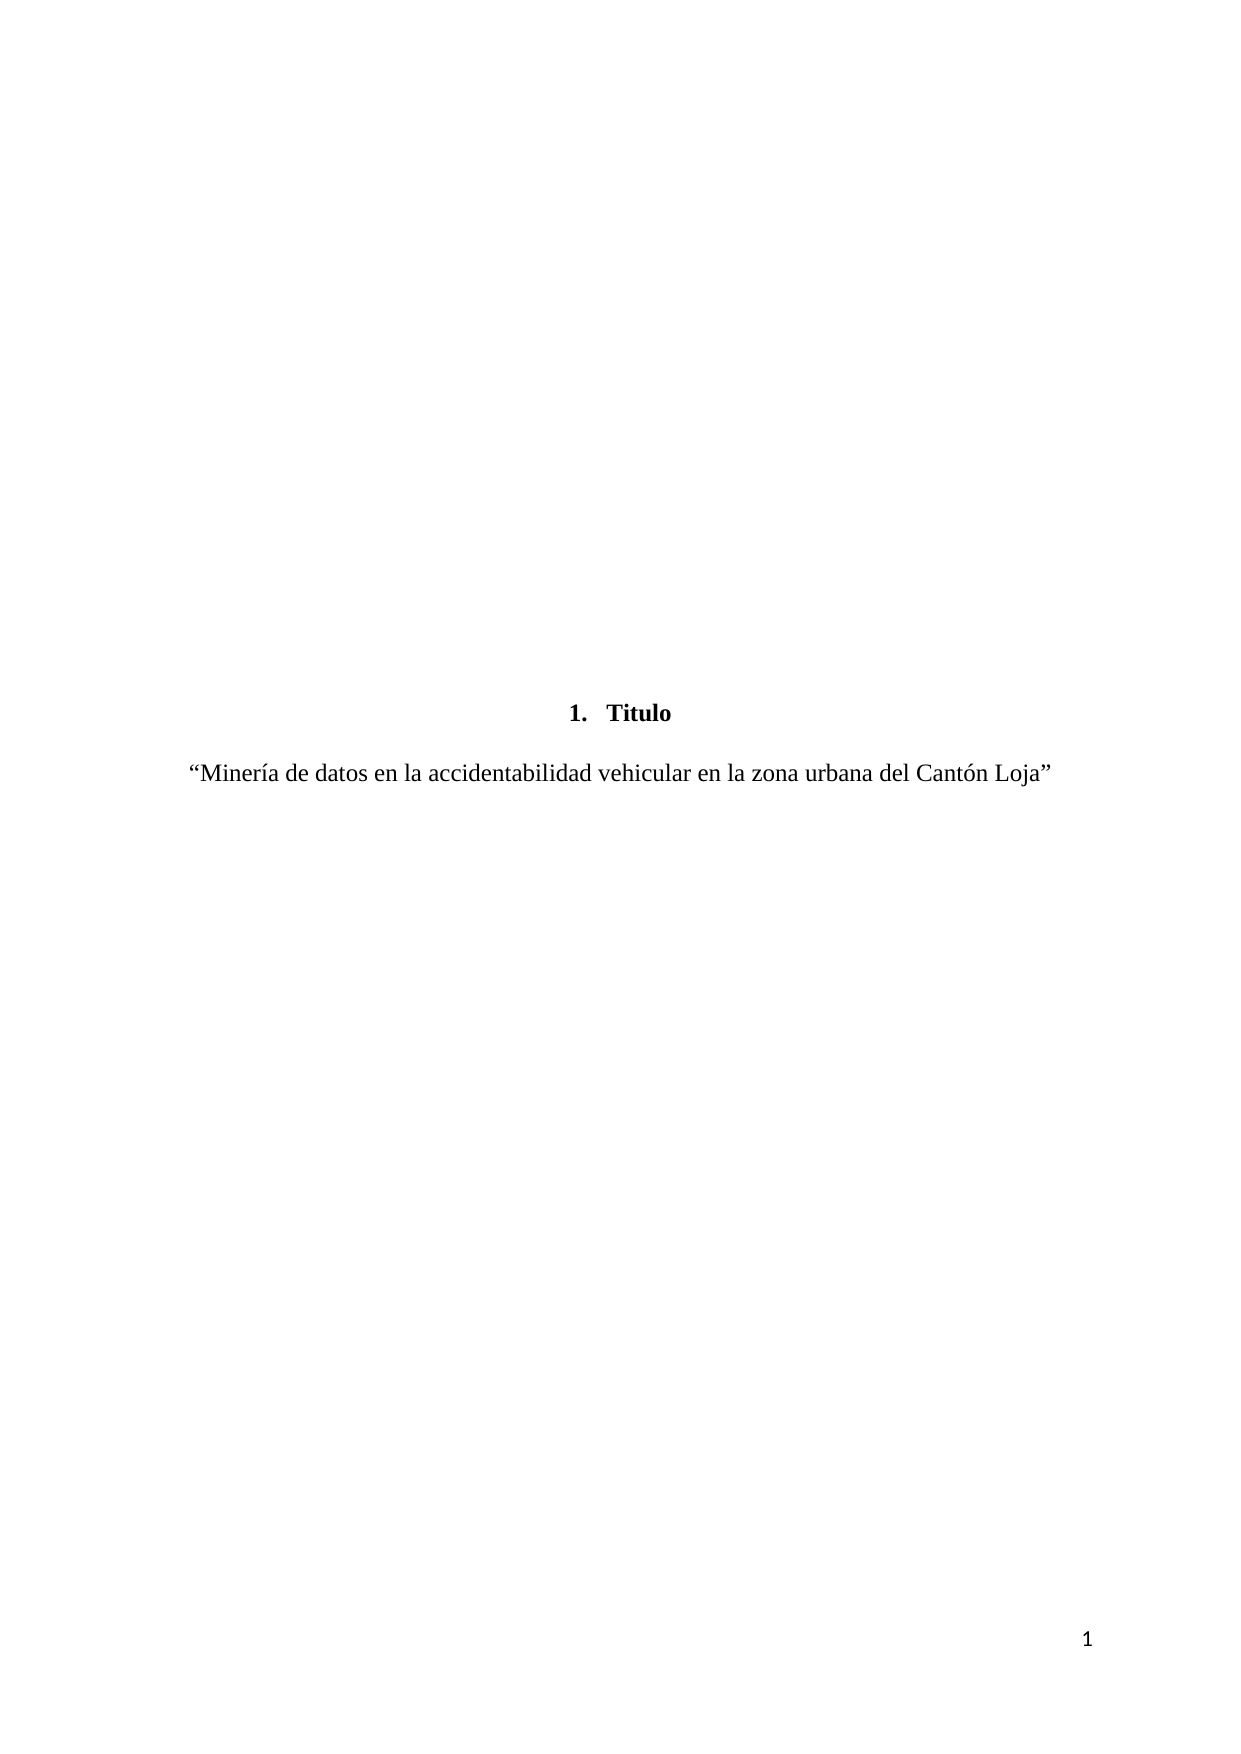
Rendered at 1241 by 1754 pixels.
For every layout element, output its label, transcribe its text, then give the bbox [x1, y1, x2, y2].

list Titulo [148, 698, 1092, 727]
text “Minería de datos en la accidentabilidad vehicular en la zona urbana del Cantón Loja” [148, 758, 1092, 787]
